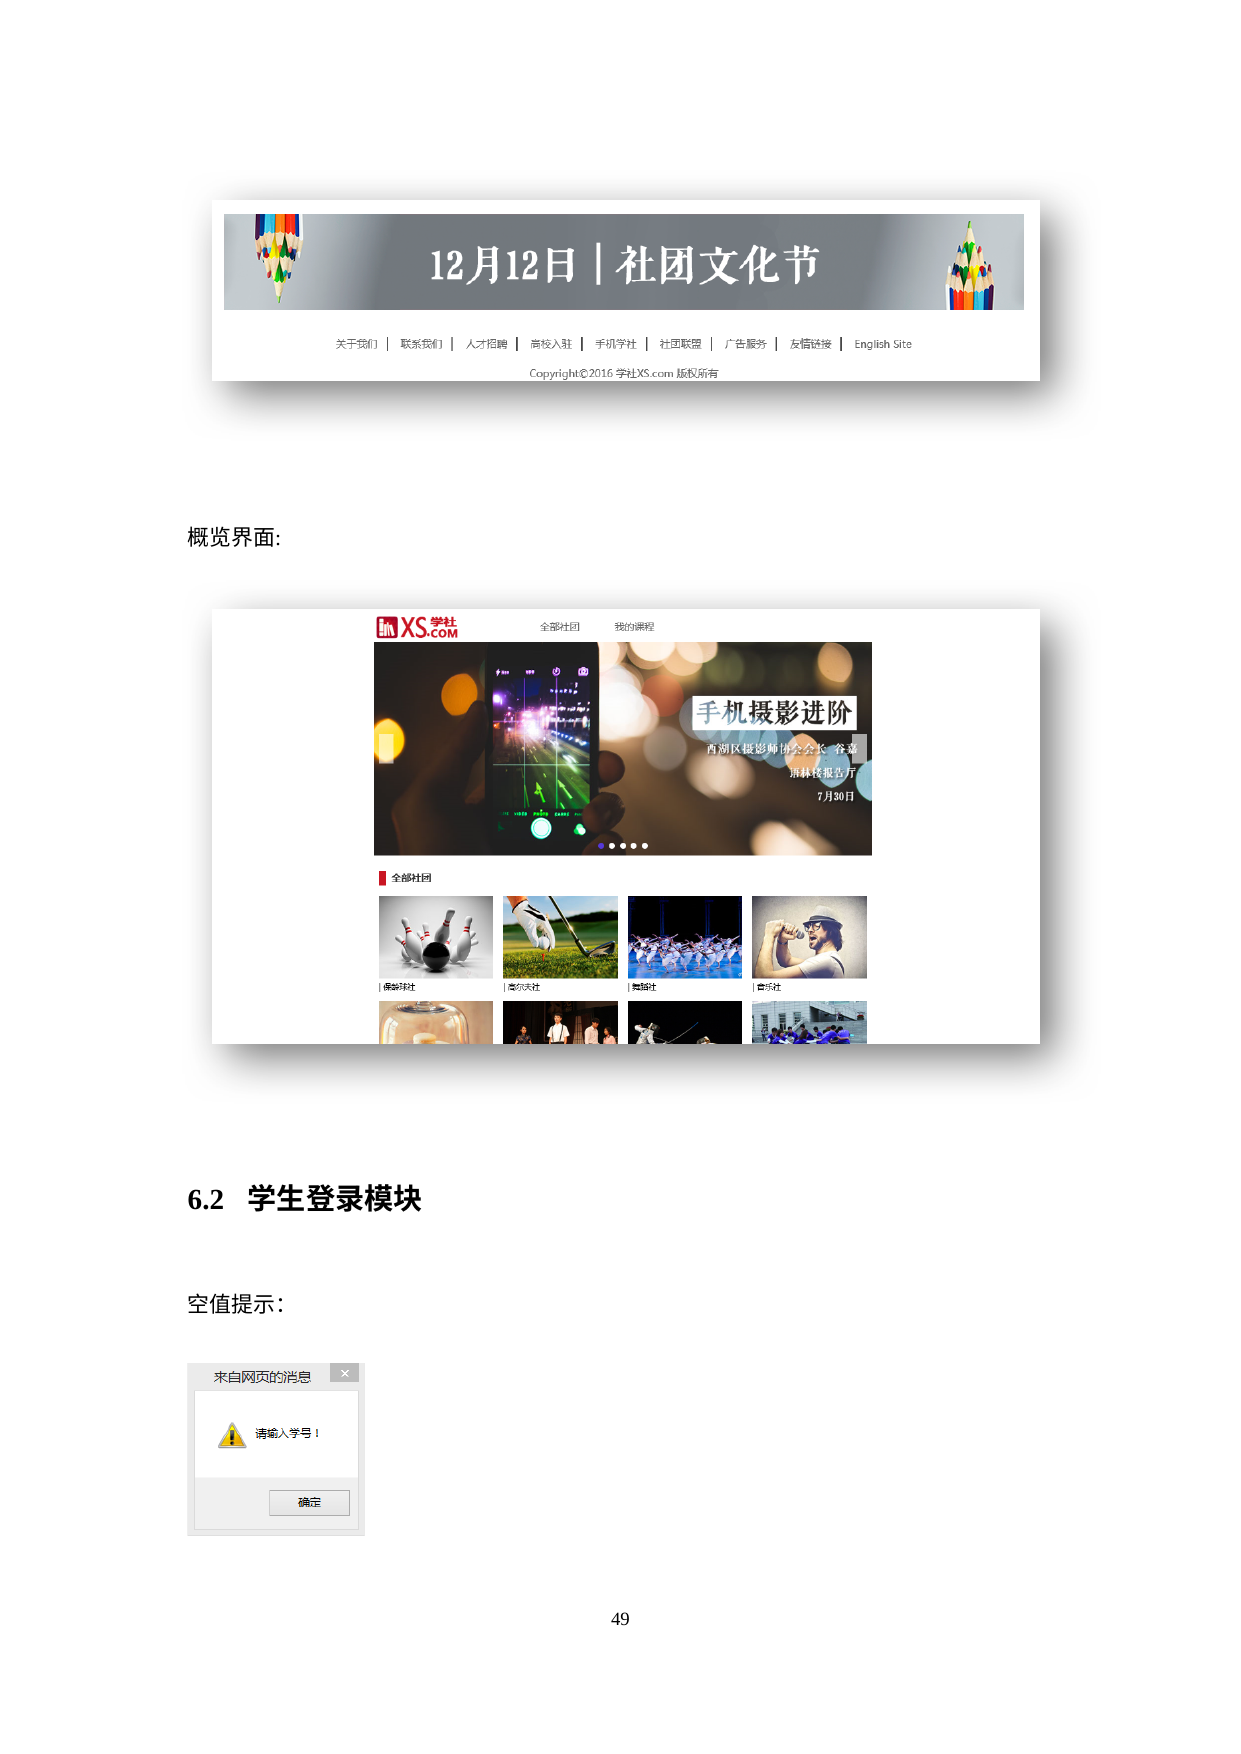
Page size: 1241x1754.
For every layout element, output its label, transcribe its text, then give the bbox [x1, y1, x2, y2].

picture [187, 1363, 365, 1536]
picture [212, 200, 1040, 381]
text 概览界面: [187, 519, 1053, 552]
text 空值提示： [187, 1287, 1053, 1319]
picture [212, 609, 1040, 1044]
subtitle 学生登录模块 [187, 1164, 1053, 1229]
